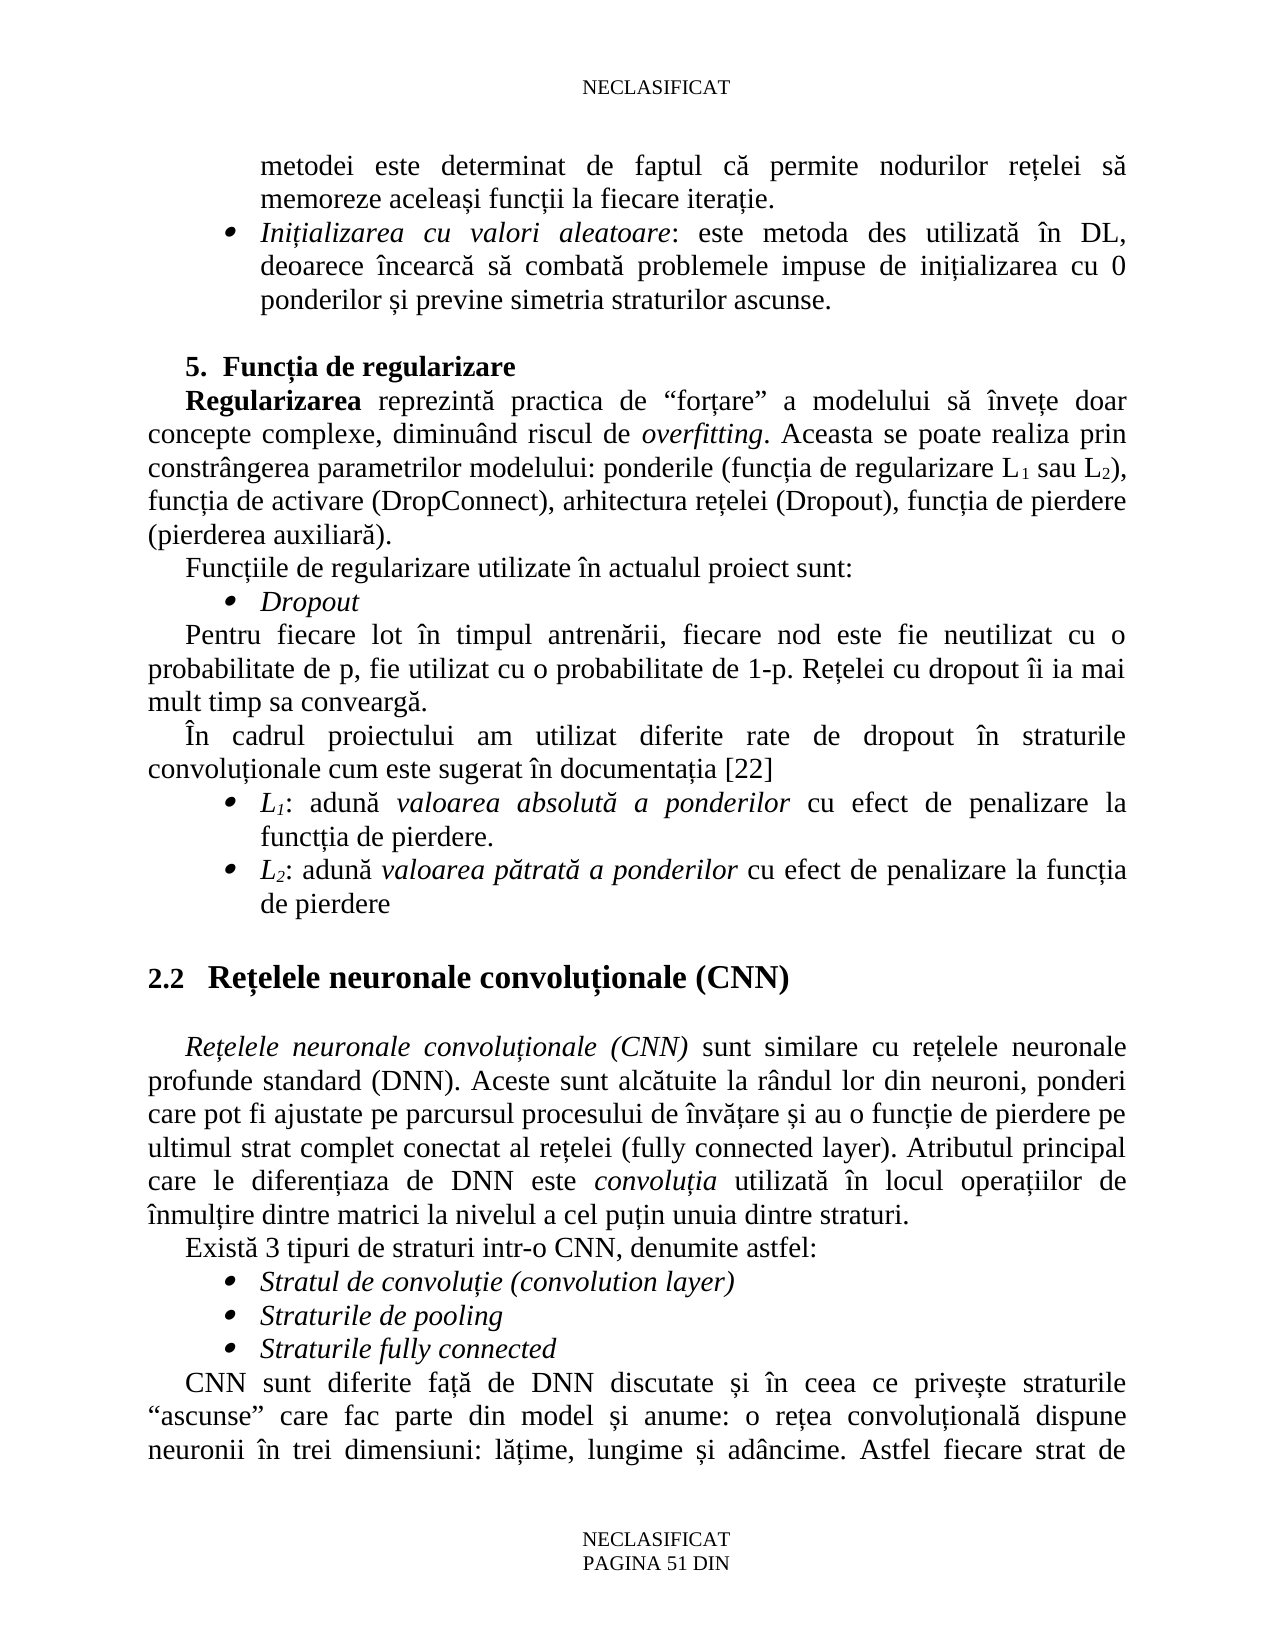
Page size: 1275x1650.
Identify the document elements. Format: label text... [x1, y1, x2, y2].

text Pentru fiecare lot în timpul antrenării, fiecare nod este fie neutilizat cu o probabilitate de p, fie utilizat cu o probabilitate de 1-p. Rețelei cu dropout îi ia mai mult timp sa conveargă. [148, 617, 1127, 718]
list Straturile de pooling [222, 1298, 1127, 1331]
list Stratul de convoluție (convolution layer) [222, 1264, 1127, 1298]
text Există 3 tipuri de straturi intr-o CNN, denumite astfel: [148, 1230, 1127, 1264]
list Funcția de regularizare [185, 349, 1127, 383]
list L2: adună valoarea pătrată a ponderilor cu efect de penalizare la funcția de pierdere [223, 852, 1127, 919]
list L1: adună valoarea absolută a ponderilor cu efect de penalizare la functția de pierdere. [223, 785, 1127, 852]
list Inițializarea cu valori aleatoare: este metoda des utilizată în DL, deoarece încearcă să combată problemele impuse de inițializarea cu 0 ponderilor și previne simetria straturilor ascunse. [223, 215, 1127, 316]
text Rețelele neuronale convoluționale (CNN) sunt similare cu rețelele neuronale profunde standard (DNN). Aceste sunt alcătuite la rândul lor din neuroni, ponderi care pot fi ajustate pe parcursul procesului de învățare și au o funcție de pierdere pe ultimul strat complet conectat al rețelei (fully connected layer). Atributul principal care le diferențiaza de DNN este convoluția utilizată în locul operațiilor de înmulțire dintre matrici la nivelul a cel puțin unuia dintre straturi. [148, 1029, 1127, 1230]
list Straturile fully connected [222, 1331, 1127, 1365]
text Funcțiile de regularizare utilizate în actualul proiect sunt: [148, 550, 1127, 584]
text Regularizarea reprezintă practica de “forțare” a modelului să învețe doar concepte complexe, diminuând riscul de overfitting. Aceasta se poate realiza prin constrângerea parametrilor modelului: ponderile (funcția de regularizare L1 sau L2), funcția de activare (DropConnect), arhitectura rețelei (Dropout), funcția de pierdere (pierderea auxiliară). [148, 383, 1127, 550]
text În cadrul proiectului am utilizat diferite rate de dropout în straturile convoluționale cum este sugerat în documentația [148, 718, 1127, 785]
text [148, 1365, 1127, 1466]
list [223, 148, 1127, 215]
list Dropout [223, 584, 1127, 617]
subtitle Rețelele neuronale convoluționale (CNN) [148, 957, 1127, 996]
